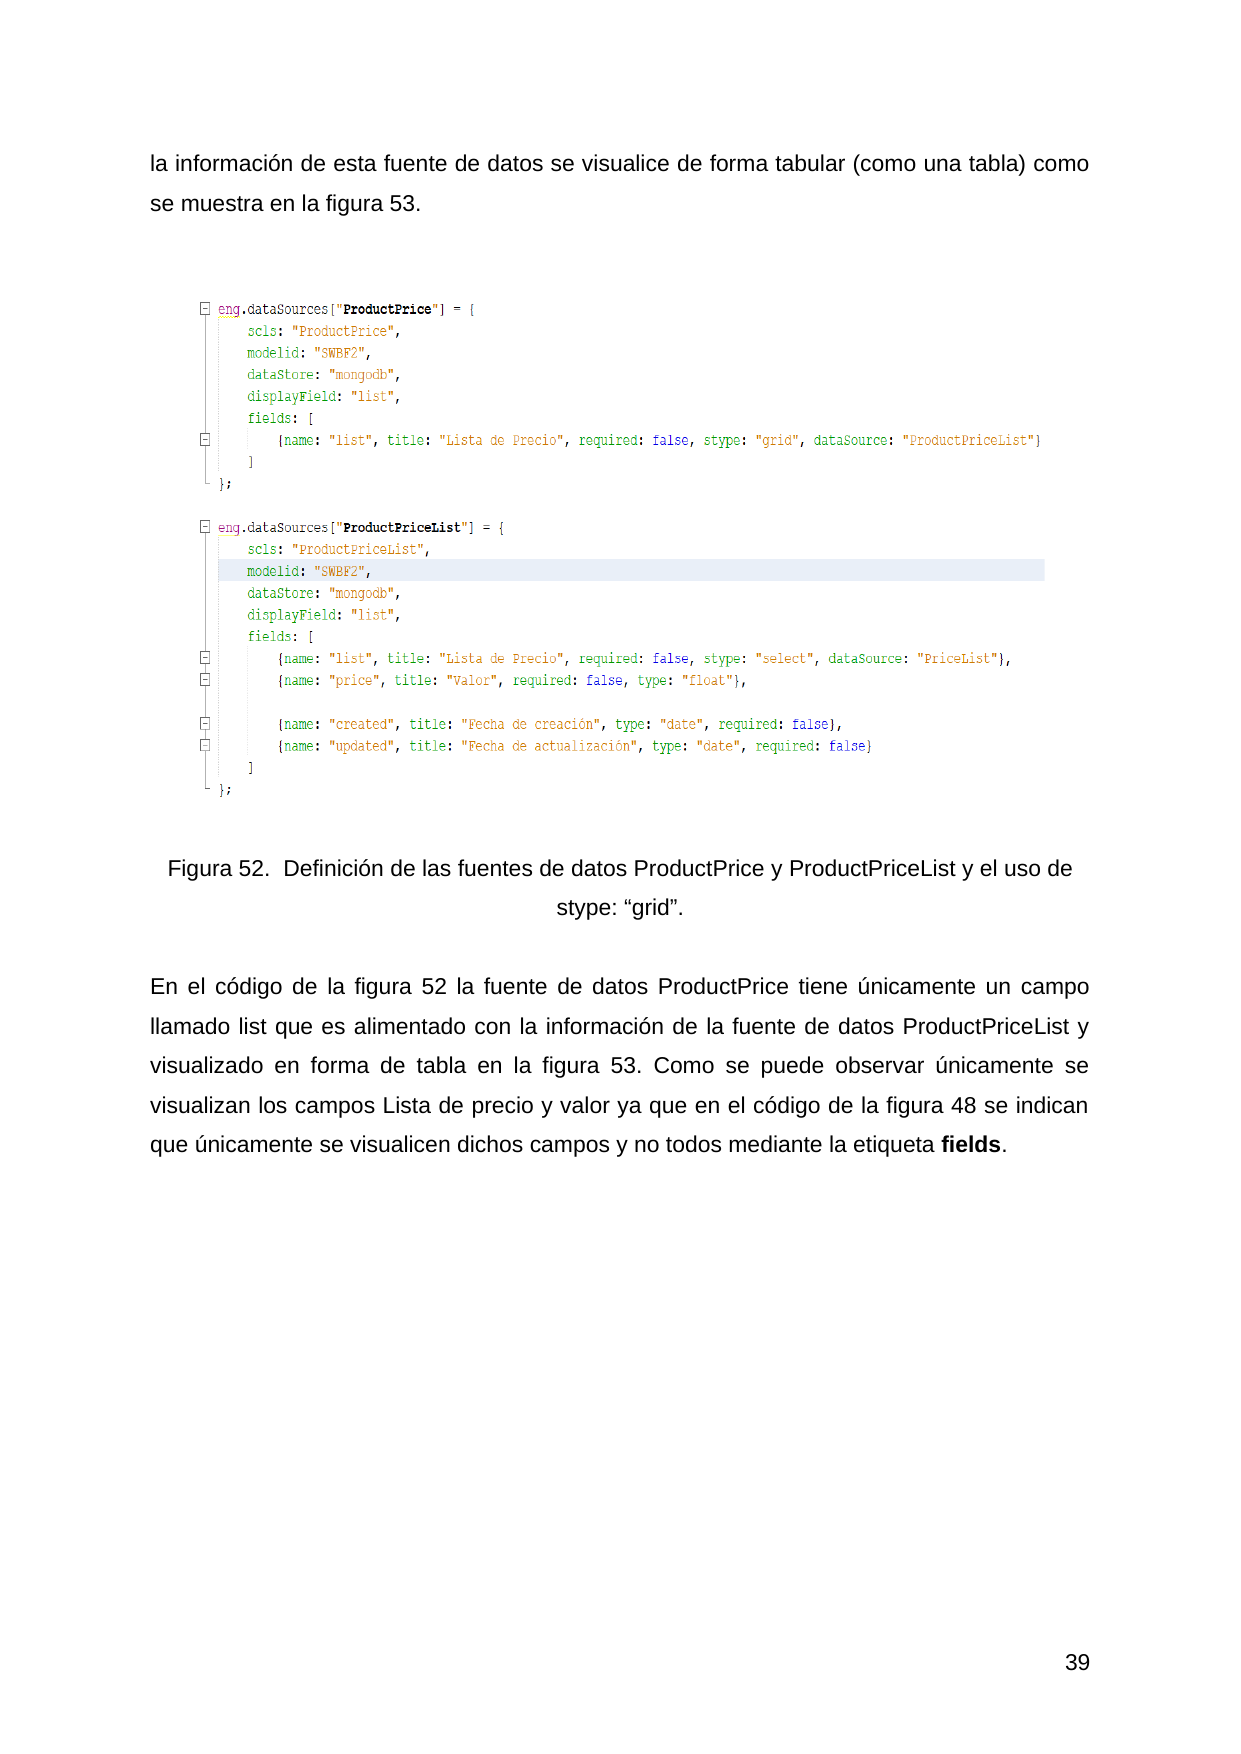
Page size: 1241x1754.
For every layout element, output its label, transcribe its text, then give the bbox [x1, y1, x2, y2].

text Figura 52. Definición de las fuentes de datos ProductPrice y ProductPriceList y el uso de stype: “grid”. [150, 855, 1090, 921]
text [150, 150, 1090, 216]
picture [195, 290, 1045, 803]
text En el código de la figura 52 la fuente de datos ProductPrice tiene únicamente un campo llamado list que es alimentado con la información de la fuente de datos ProductPriceList y visualizado en forma de tabla en la figura 53. Como se puede observar únicamente se visualizan los campos Lista de precio y valor ya que en el código de la figura 48 se indican que únicamente se visualicen dichos campos y no todos mediante la etiqueta fields. [150, 973, 1090, 1158]
